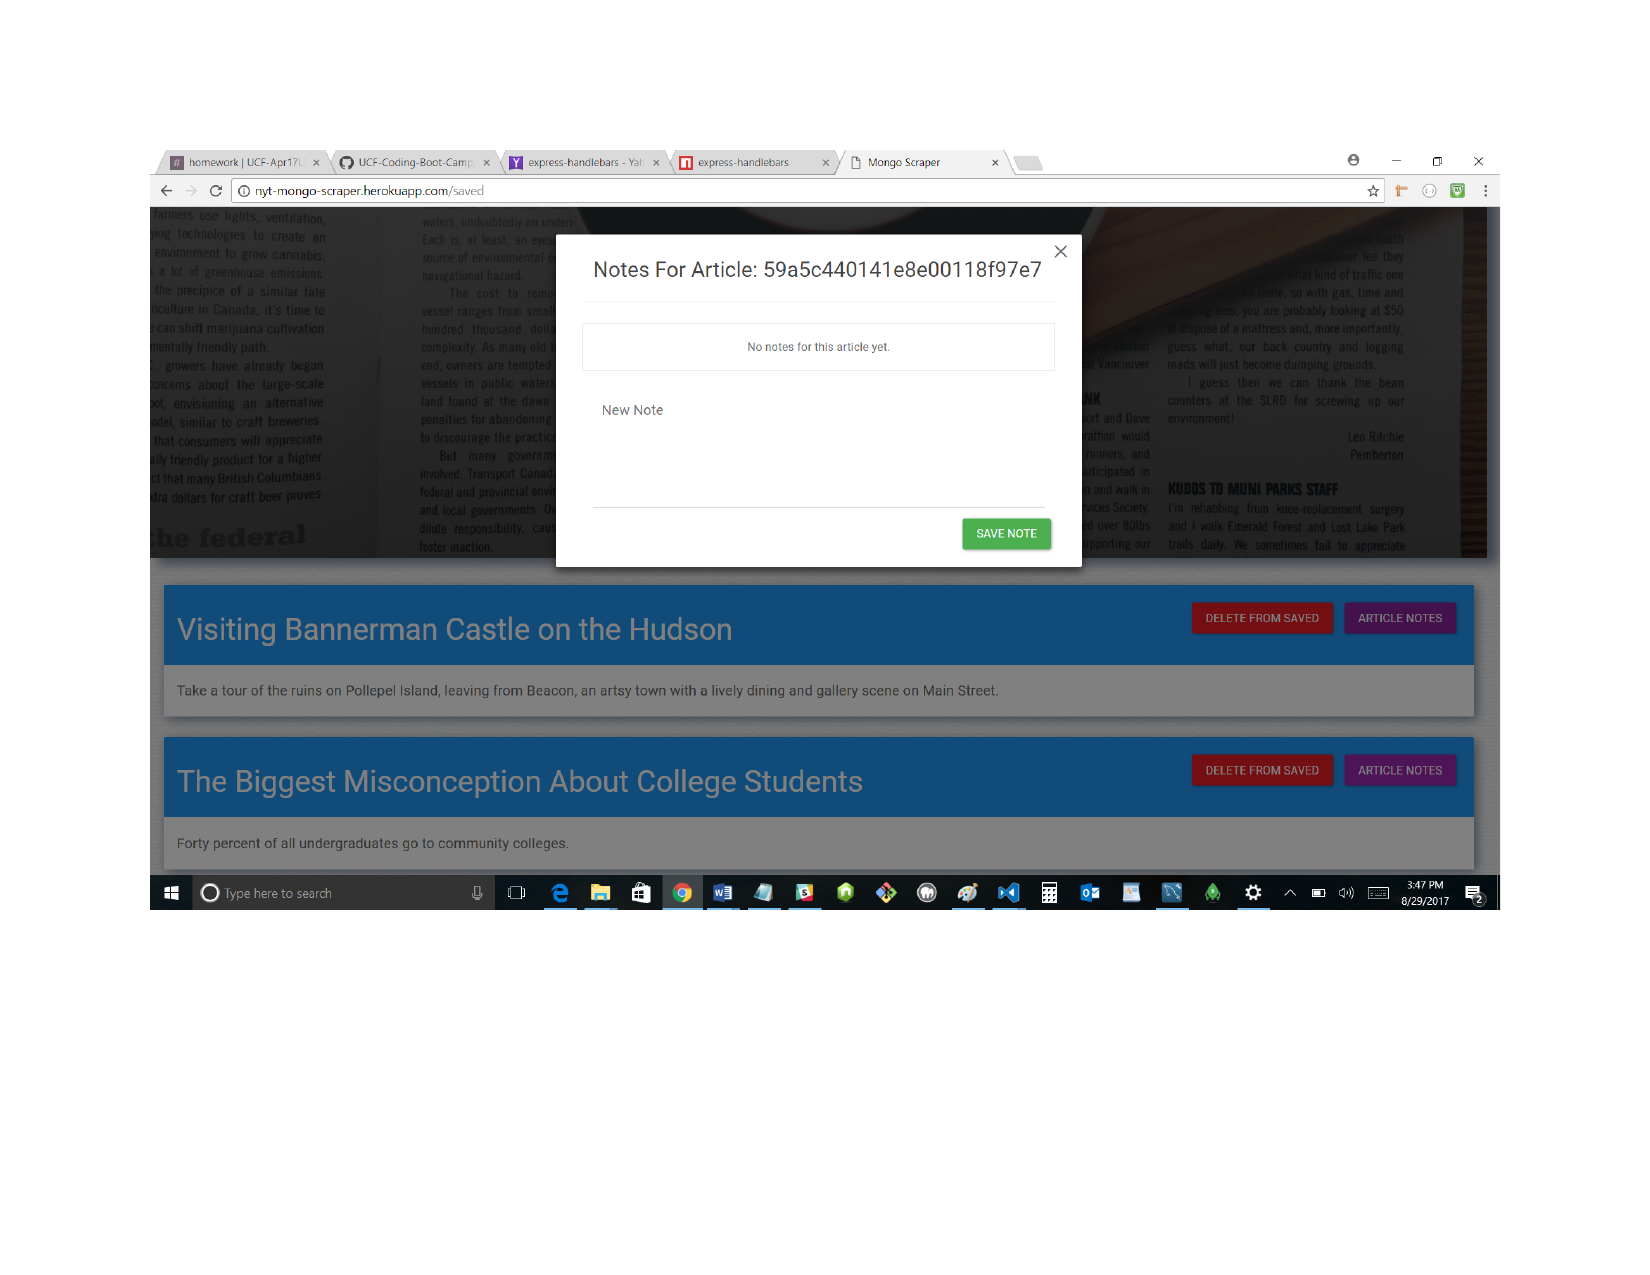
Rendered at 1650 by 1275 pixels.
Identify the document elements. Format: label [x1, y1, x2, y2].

picture [150, 150, 1500, 910]
